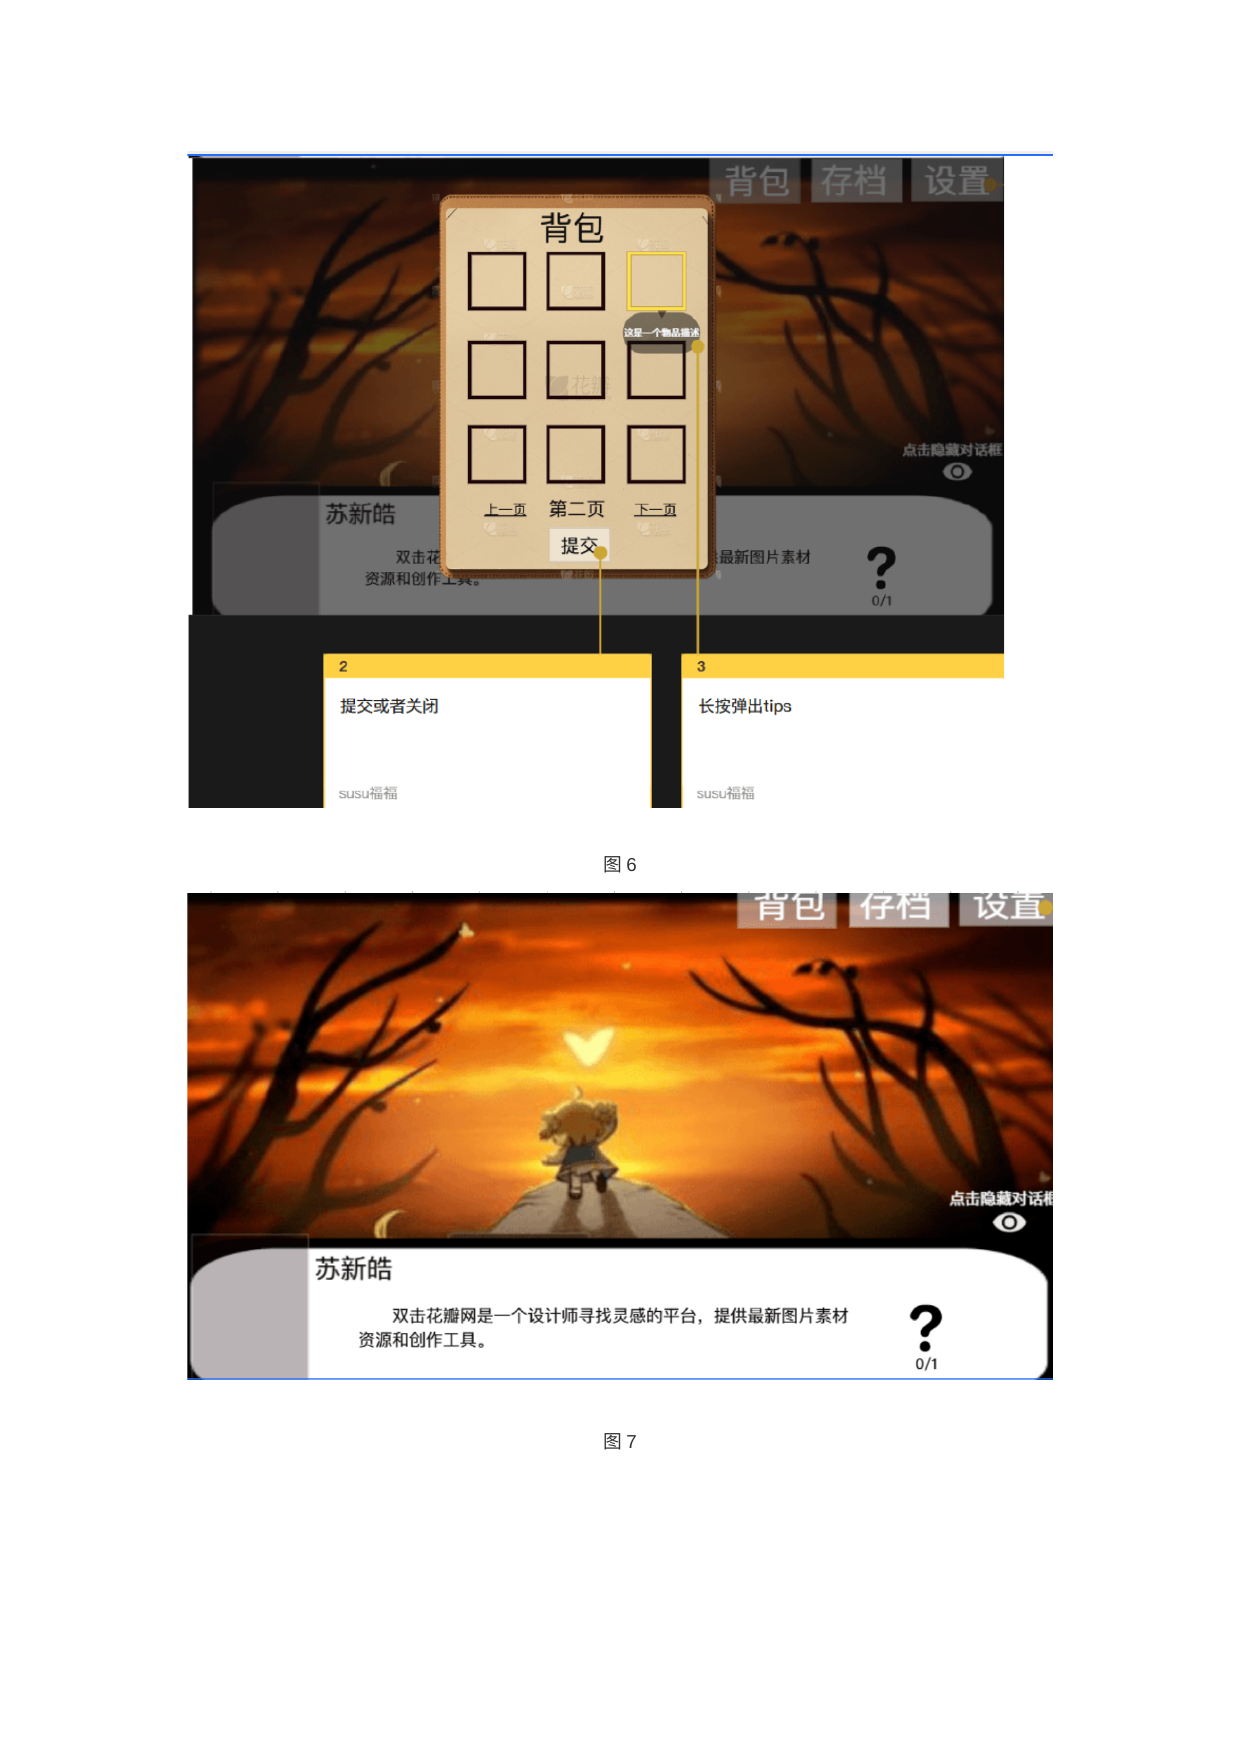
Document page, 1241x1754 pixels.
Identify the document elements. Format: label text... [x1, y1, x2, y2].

text 图6 [187, 843, 1053, 883]
picture [187, 151, 1053, 808]
text 图7 [187, 1420, 1053, 1460]
picture [187, 889, 1053, 1380]
